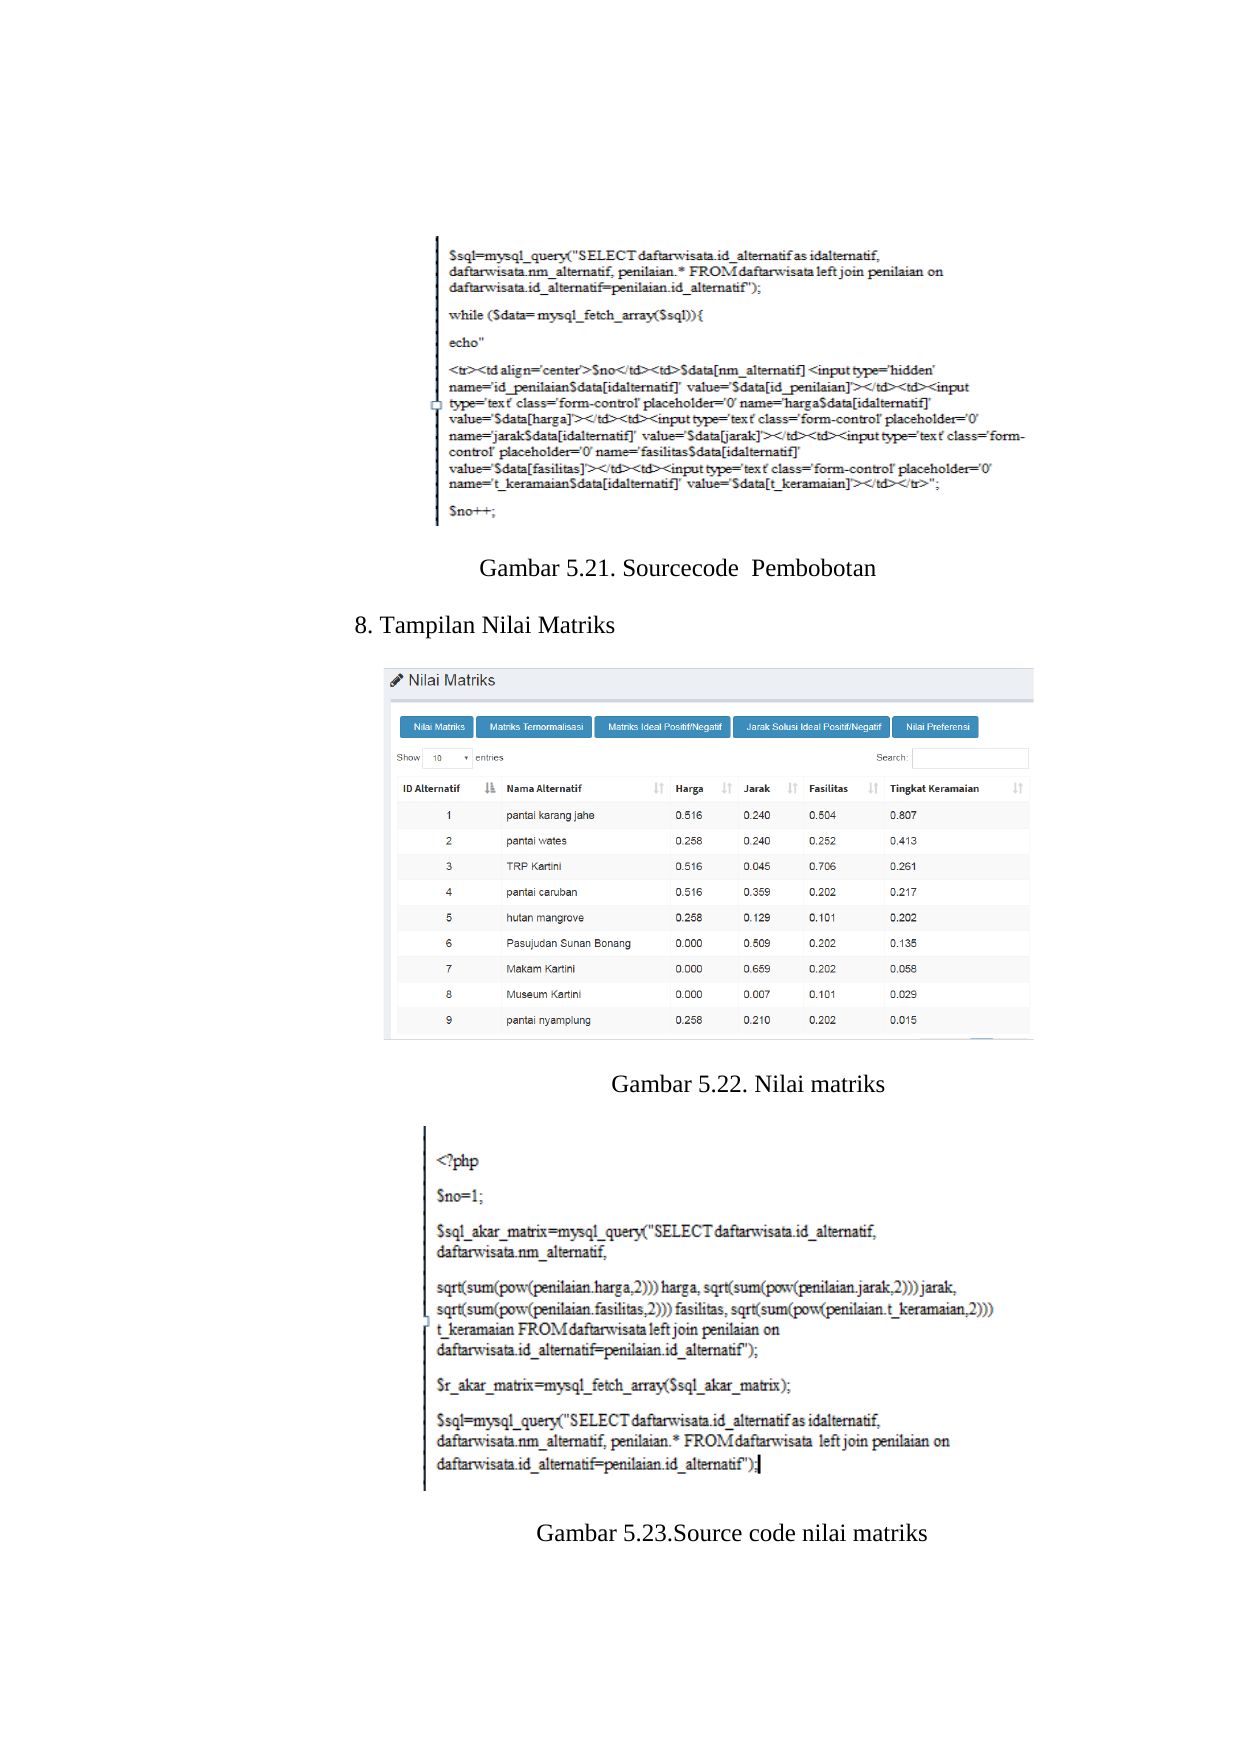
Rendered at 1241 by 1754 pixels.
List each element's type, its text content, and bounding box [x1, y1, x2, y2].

list Gambar 5.22. Nilai matriks [542, 1069, 1063, 1097]
list 8. Tampilan Nilai Matriks [354, 611, 1063, 639]
list Gambar 5.21. Sourcecode Pembobotan [292, 553, 1063, 582]
picture [421, 236, 1028, 526]
picture [423, 1126, 1027, 1491]
list Gambar 5.23.Source code nilai matriks [474, 1518, 1063, 1547]
picture [383, 668, 1034, 1041]
